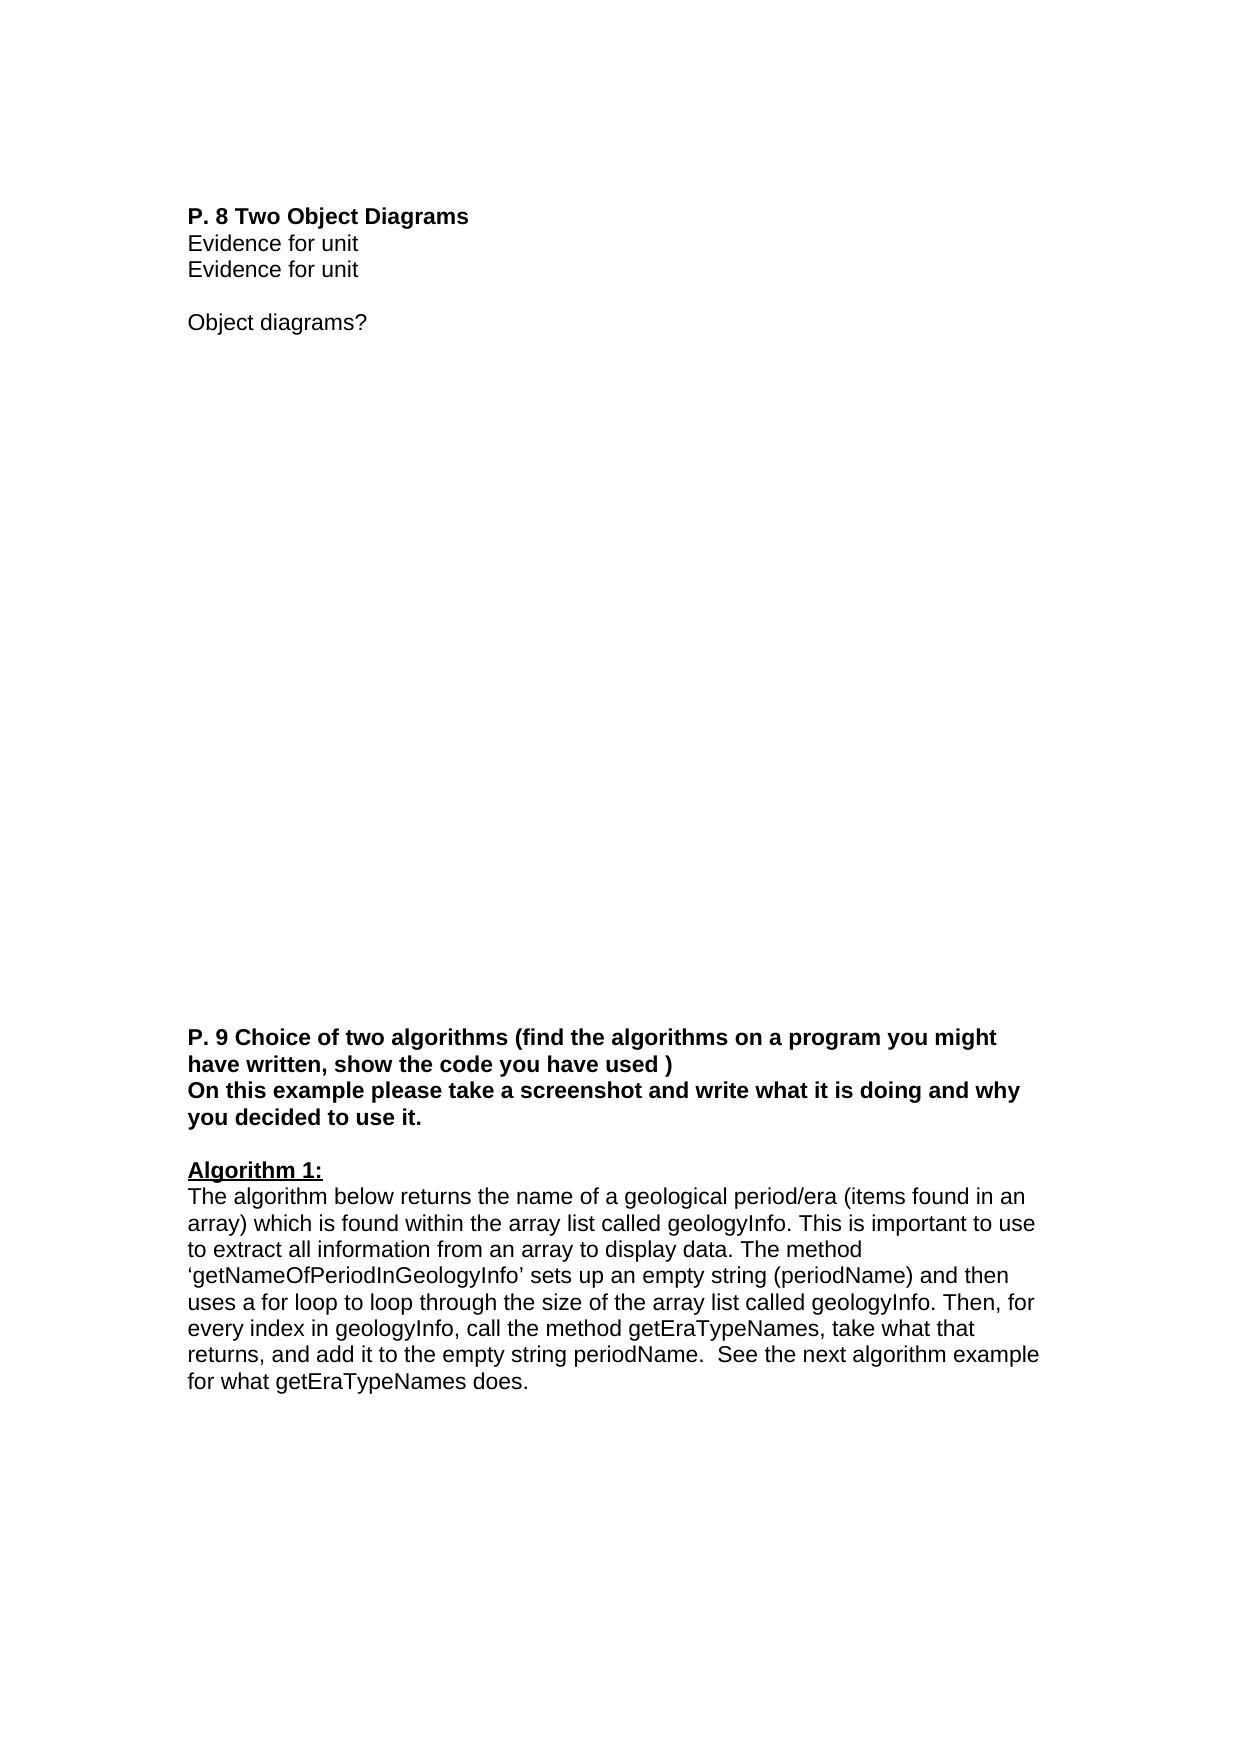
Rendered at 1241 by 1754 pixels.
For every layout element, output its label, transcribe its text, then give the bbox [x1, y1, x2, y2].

text Object diagrams? [187, 309, 1053, 336]
text Algorithm 1: [187, 1157, 1053, 1183]
text Evidence for unit [187, 256, 1053, 283]
text On this example please take a screenshot and write what it is doing and why you decided to use it. [187, 1077, 1053, 1130]
text P. 8 Two Object Diagrams [187, 203, 1053, 229]
text The algorithm below returns the name of a geological period/era (items found in an array) which is found within the array list called geologyInfo. This is important to use to extract all information from an array to display data. The method ‘getNameOfPeriodInGeologyInfo’ sets up an empty string (periodName) and then uses a for loop to loop through the size of the array list called geologyInfo. Then, for every index in geologyInfo, call the method getEraTypeNames, take what that returns, and add it to the empty string periodName. See the next algorithm example for what getEraTypeNames does. [187, 1183, 1053, 1394]
text Evidence for unit [187, 230, 1053, 256]
text P. 9 Choice of two algorithms (find the algorithms on a program you might have written, show the code you have used ) [187, 1024, 1053, 1077]
